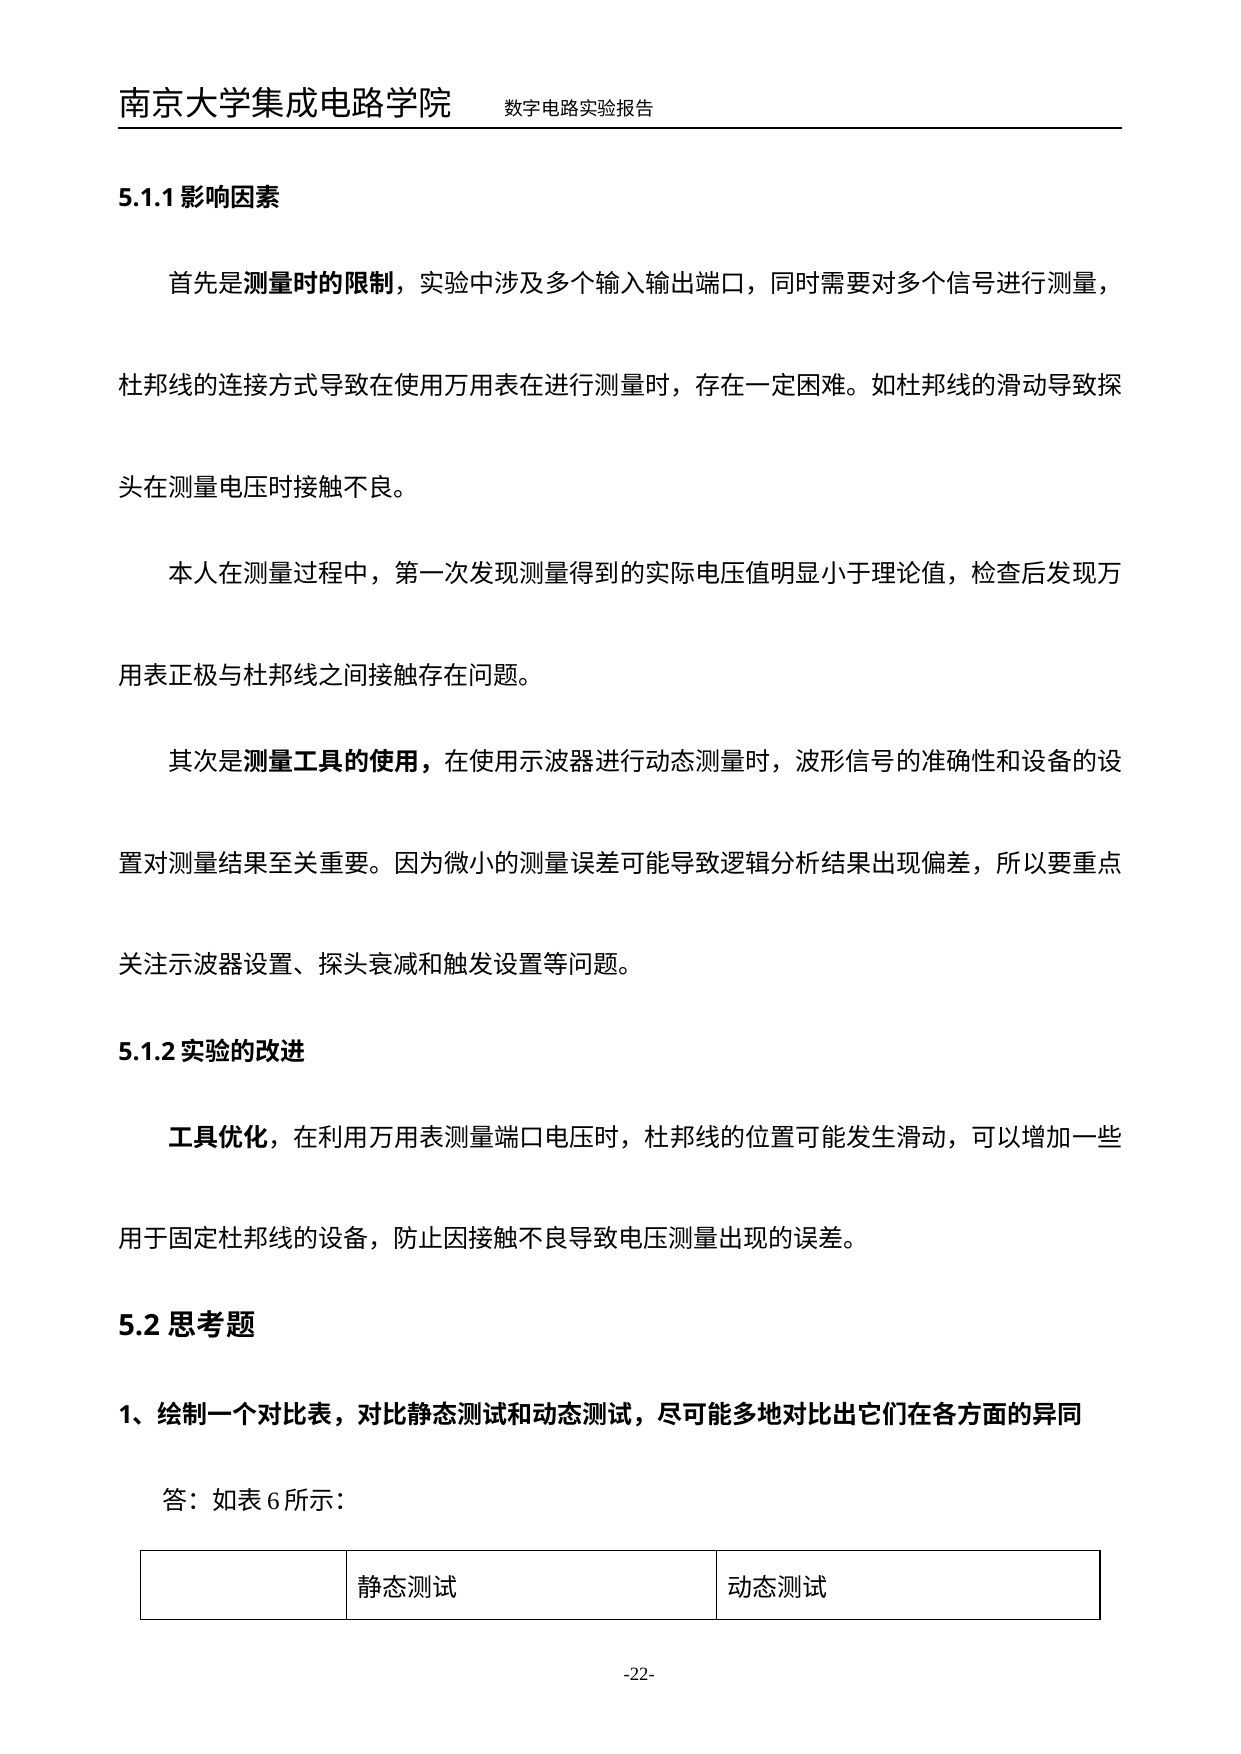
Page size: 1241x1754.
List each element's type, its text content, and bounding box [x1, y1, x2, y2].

subtitle 5.1.2实验的改进 [118, 1015, 1122, 1083]
text 答：如表6所示： [118, 1464, 1122, 1532]
subtitle 5.1.1影响因素 [118, 162, 1122, 229]
text 本人在测量过程中，第一次发现测量得到的实际电压值明显小于理论值，检查后发现万用表正极与杜邦线之间接触存在问题。 [118, 537, 1122, 707]
table_header [141, 1551, 346, 1619]
table_header 静态测试 [347, 1551, 716, 1619]
text 工具优化，在利用万用表测量端口电压时，杜邦线的位置可能发生滑动，可以增加一些用于固定杜邦线的设备，防止因接触不良导致电压测量出现的误差。 [118, 1101, 1122, 1271]
text 其次是测量工具的使用，在使用示波器进行动态测量时，波形信号的准确性和设备的设置对测量结果至关重要。因为微小的测量误差可能导致逻辑分析结果出现偏差，所以要重点关注示波器设置、探头衰减和触发设置等问题。 [118, 725, 1122, 997]
table_header 动态测试 [717, 1551, 1099, 1619]
text 首先是测量时的限制，实验中涉及多个输入输出端口，同时需要对多个信号进行测量，杜邦线的连接方式导致在使用万用表在进行测量时，存在一定困难。如杜邦线的滑动导致探头在测量电压时接触不良。 [118, 248, 1122, 519]
subtitle 5.2 思考题 [118, 1289, 1122, 1357]
subtitle 1、绘制一个对比表，对比静态测试和动态测试，尽可能多地对比出它们在各方面的异同 [118, 1378, 1122, 1446]
